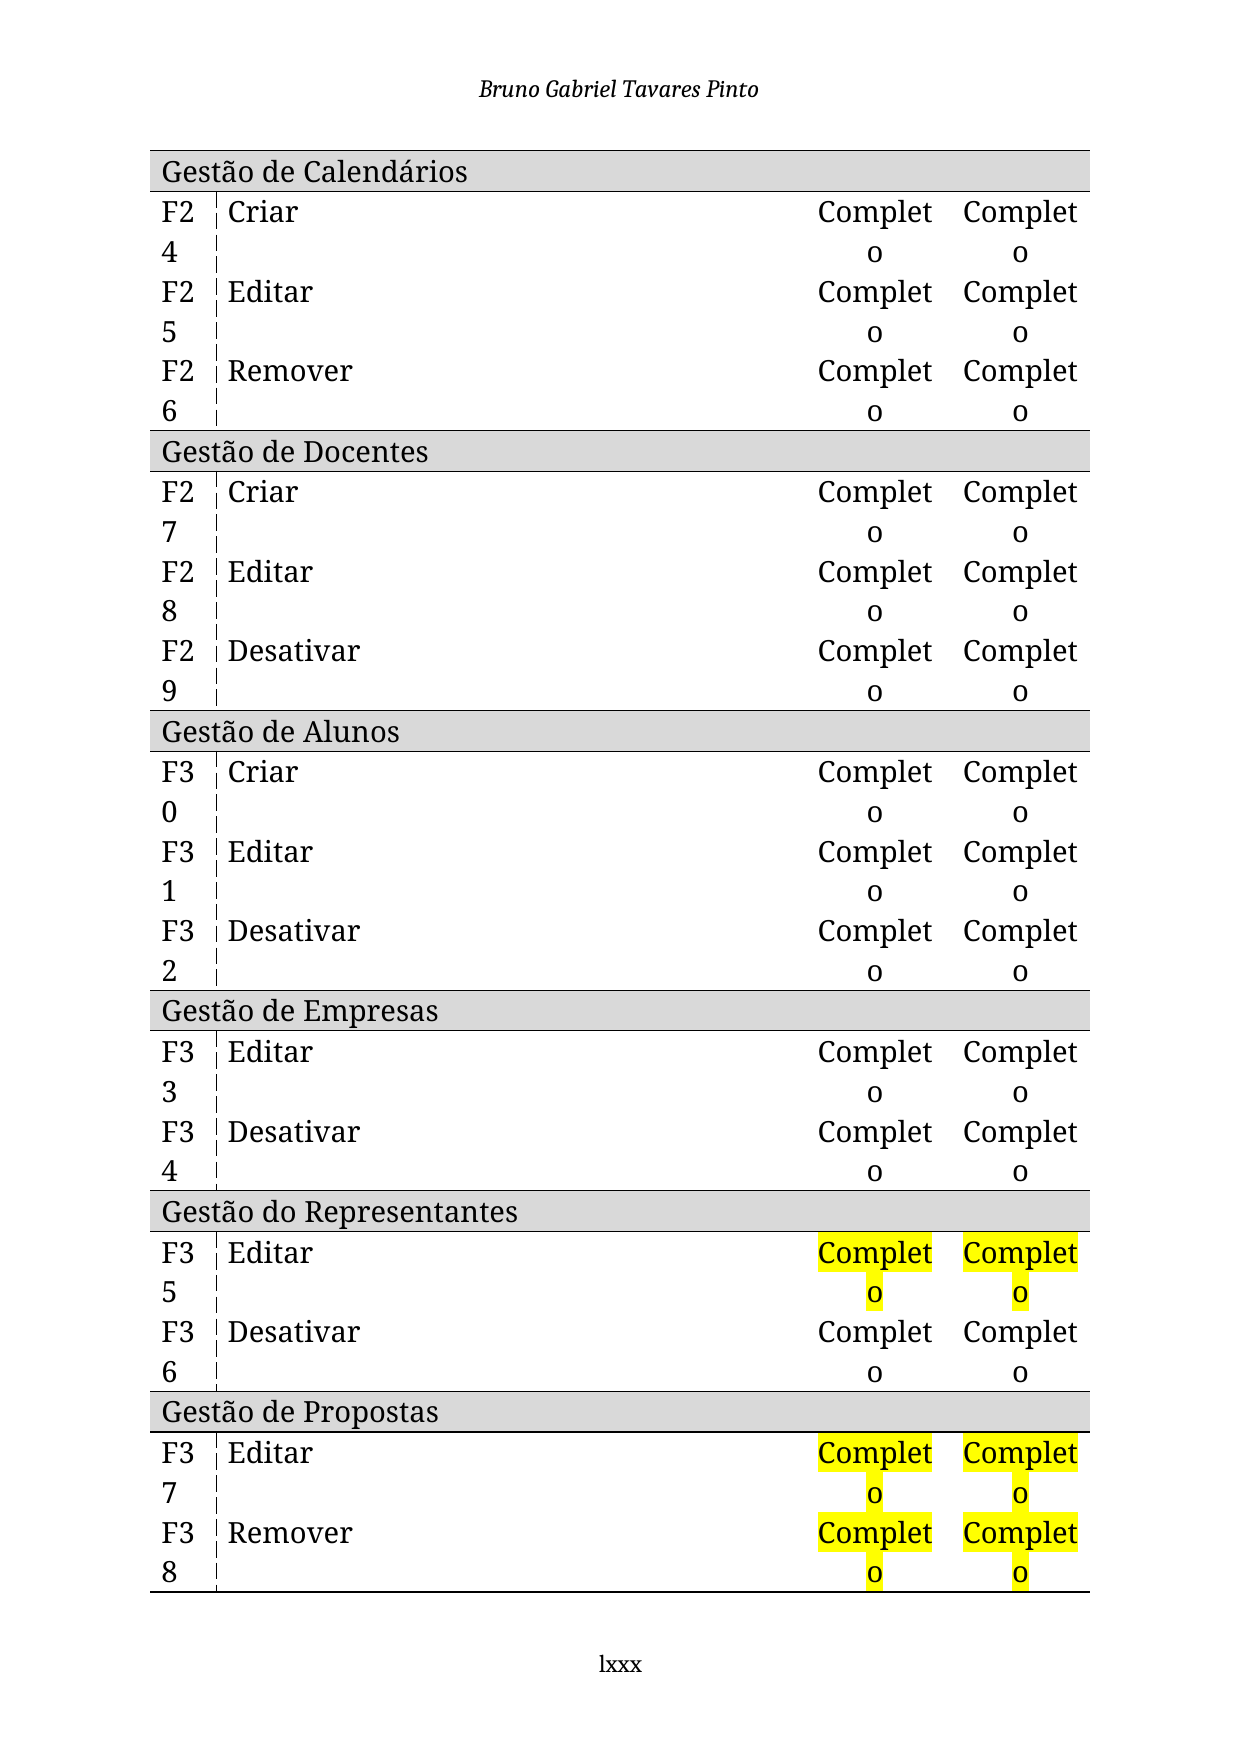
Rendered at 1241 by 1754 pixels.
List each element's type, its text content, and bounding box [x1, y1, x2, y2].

table_cell Remover [216, 351, 799, 430]
table_cell Gestão de Propostas [150, 1392, 1090, 1431]
table_cell Gestão de Empresas [150, 991, 1090, 1030]
table_cell F31 [150, 831, 216, 910]
table_cell F25 [150, 271, 216, 351]
table_cell Desativar [216, 1111, 799, 1190]
table_cell Completo [800, 630, 950, 710]
table_cell Gestão de Docentes [150, 431, 1090, 471]
table_cell F37 [150, 1433, 216, 1512]
table_cell Completo [800, 351, 950, 430]
table_cell Criar [216, 192, 799, 271]
table_cell Completo [950, 831, 1090, 910]
table_cell Completo [800, 1311, 950, 1391]
table_cell Editar [216, 1232, 799, 1311]
table_cell F38 [150, 1512, 216, 1591]
table_cell Completo [950, 1111, 1090, 1190]
table_cell Completo [950, 1311, 1090, 1391]
table_cell Completo [800, 551, 950, 630]
table_cell Completo [800, 1031, 950, 1111]
table_cell Completo [950, 910, 1090, 990]
table_cell Completo [883, 1232, 950, 1311]
table_cell F32 [150, 910, 216, 990]
table_cell Editar [216, 831, 799, 910]
table_cell Completo [950, 752, 1090, 831]
table_cell Completo [800, 831, 950, 910]
table_cell Completo [800, 1512, 866, 1591]
table_cell Criar [216, 752, 799, 831]
table_cell Completo [800, 192, 950, 271]
table_cell F29 [150, 630, 216, 710]
table_cell Gestão de Alunos [150, 711, 1090, 751]
table_cell Completo [800, 1232, 866, 1311]
table_cell Editar [216, 1031, 799, 1111]
table_cell Editar [216, 551, 799, 630]
table_cell Completo [800, 1111, 950, 1190]
table_cell Criar [216, 472, 799, 551]
table_cell Completo [1029, 1232, 1090, 1311]
table_cell Completo [1029, 1433, 1090, 1512]
table_cell Completo [800, 752, 950, 831]
table_cell Completo [950, 1232, 1012, 1311]
table_cell Completo [950, 1433, 1012, 1512]
table_cell Completo [800, 271, 950, 351]
table_cell Editar [216, 271, 799, 351]
table_cell Completo [800, 910, 950, 990]
table_cell Desativar [216, 630, 799, 710]
table_cell F34 [150, 1111, 216, 1190]
table_cell F24 [150, 192, 216, 271]
table_cell Completo [883, 1512, 950, 1591]
table_cell Gestão do Representantes [150, 1191, 1090, 1231]
table_cell Desativar [216, 1311, 799, 1391]
table_cell Completo [950, 472, 1090, 551]
table_cell Desativar [216, 910, 799, 990]
table_cell Completo [800, 1433, 866, 1512]
table_cell Completo [950, 1512, 1012, 1591]
table_cell F35 [150, 1232, 216, 1311]
table_cell Completo [800, 472, 950, 551]
table_cell F28 [150, 551, 216, 630]
table_cell Completo [950, 271, 1090, 351]
table_cell Gestão de Calendários [150, 151, 1090, 191]
table_cell Completo [950, 192, 1090, 271]
table_cell Completo [950, 351, 1090, 430]
table_cell Editar [216, 1433, 799, 1512]
table_cell F33 [150, 1031, 216, 1111]
table_cell Completo [1029, 1512, 1090, 1591]
table_cell Completo [883, 1433, 950, 1512]
table_cell Completo [950, 1031, 1090, 1111]
table_cell F27 [150, 472, 216, 551]
table_cell Completo [950, 551, 1090, 630]
table_cell F30 [150, 752, 216, 831]
table_cell F26 [150, 351, 216, 430]
table_cell Completo [950, 630, 1090, 710]
table_cell Remover [216, 1512, 799, 1591]
table_cell F36 [150, 1311, 216, 1391]
